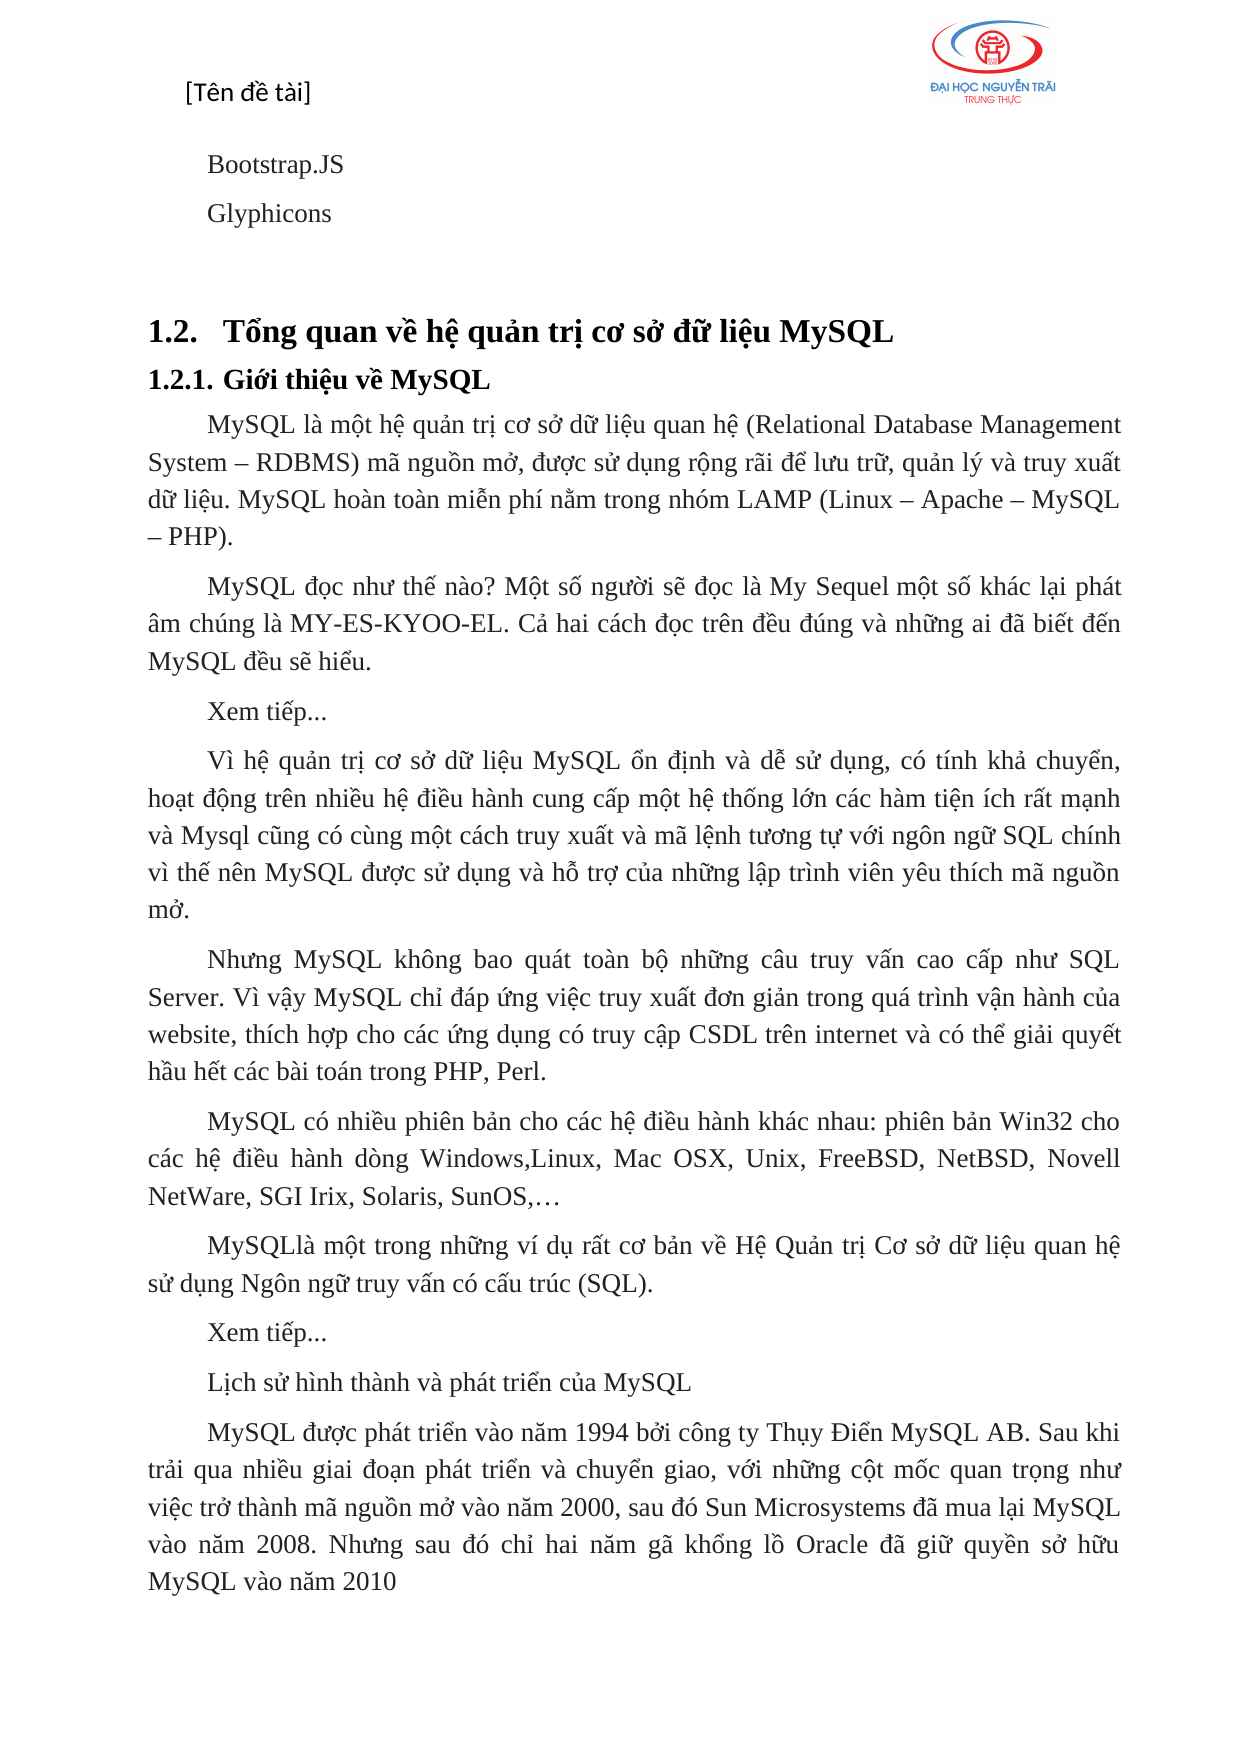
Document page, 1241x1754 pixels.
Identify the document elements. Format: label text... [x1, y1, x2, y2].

text MySQLlà một trong những ví dụ rất cơ bản về Hệ Quản trị Cơ sở dữ liệu quan hệ sử dụng Ngôn ngữ truy vấn có cấu trúc (SQL). [148, 1229, 1122, 1298]
text Xem tiếp... [148, 1316, 1122, 1348]
text MySQL được phát triển vào năm 1994 bởi công ty Thụy Điển MySQL AB. Sau khi trải qua nhiều giai đoạn phát triển và chuyển giao, với những cột mốc quan trọng như việc trở thành mã nguồn mở vào năm 2000, sau đó Sun Microsystems đã mua lại MySQL vào năm 2008. Nhưng sau đó chỉ hai năm gã khổng lồ Oracle đã giữ quyền sở hữu MySQL vào năm 2010 [148, 1416, 1122, 1596]
text MySQL là một hệ quản trị cơ sở dữ liệu quan hệ (Relational Database Management System – RDBMS) mã nguồn mở, được sử dụng rộng rãi để lưu trữ, quản lý và truy xuất dữ liệu. MySQL hoàn toàn miễn phí nằm trong nhóm LAMP (Linux – Apache – MySQL – PHP). [148, 408, 1122, 552]
text Lịch sử hình thành và phát triển của MySQL [148, 1366, 1122, 1397]
text Nhưng MySQL không bao quát toàn bộ những câu truy vấn cao cấp như SQL Server. Vì vậy MySQL chỉ đáp ứng việc truy xuất đơn giản trong quá trình vận hành của website, thích hợp cho các ứng dụng có truy cập CSDL trên internet và có thể giải quyết hầu hết các bài toán trong PHP, Perl. [148, 943, 1122, 1086]
text Bootstrap.JS [148, 148, 1122, 179]
text Vì hệ quản trị cơ sở dữ liệu MySQL ổn định và dễ sử dụng, có tính khả chuyển, hoạt động trên nhiều hệ điều hành cung cấp một hệ thống lớn các hàm tiện ích rất mạnh và Mysql cũng có cùng một cách truy xuất và mã lệnh tương tự với ngôn ngữ SQL chính vì thế nên MySQL được sử dụng và hỗ trợ của những lập trình viên yêu thích mã nguồn mở. [148, 744, 1122, 925]
text MySQL có nhiều phiên bản cho các hệ điều hành khác nhau: phiên bản Win32 cho các hệ điều hành dòng Windows,Linux, Mac OSX, Unix, FreeBSD, NetBSD, Novell NetWare, SGI Irix, Solaris, SunOS,… [148, 1105, 1122, 1211]
subtitle Tổng quan về hệ quản trị cơ sở đữ liệu MySQL [148, 312, 1122, 350]
subtitle Giới thiệu về MySQL [148, 362, 1122, 396]
text Glyphicons [148, 197, 1122, 229]
text MySQL đọc như thế nào? Một số người sẽ đọc là My Sequel một số khác lại phát âm chúng là MY-ES-KYOO-EL. Cả hai cách đọc trên đều đúng và những ai đã biết đến MySQL đều sẽ hiểu. [148, 570, 1122, 676]
text Xem tiếp... [148, 694, 1122, 726]
picture [923, 15, 1062, 108]
